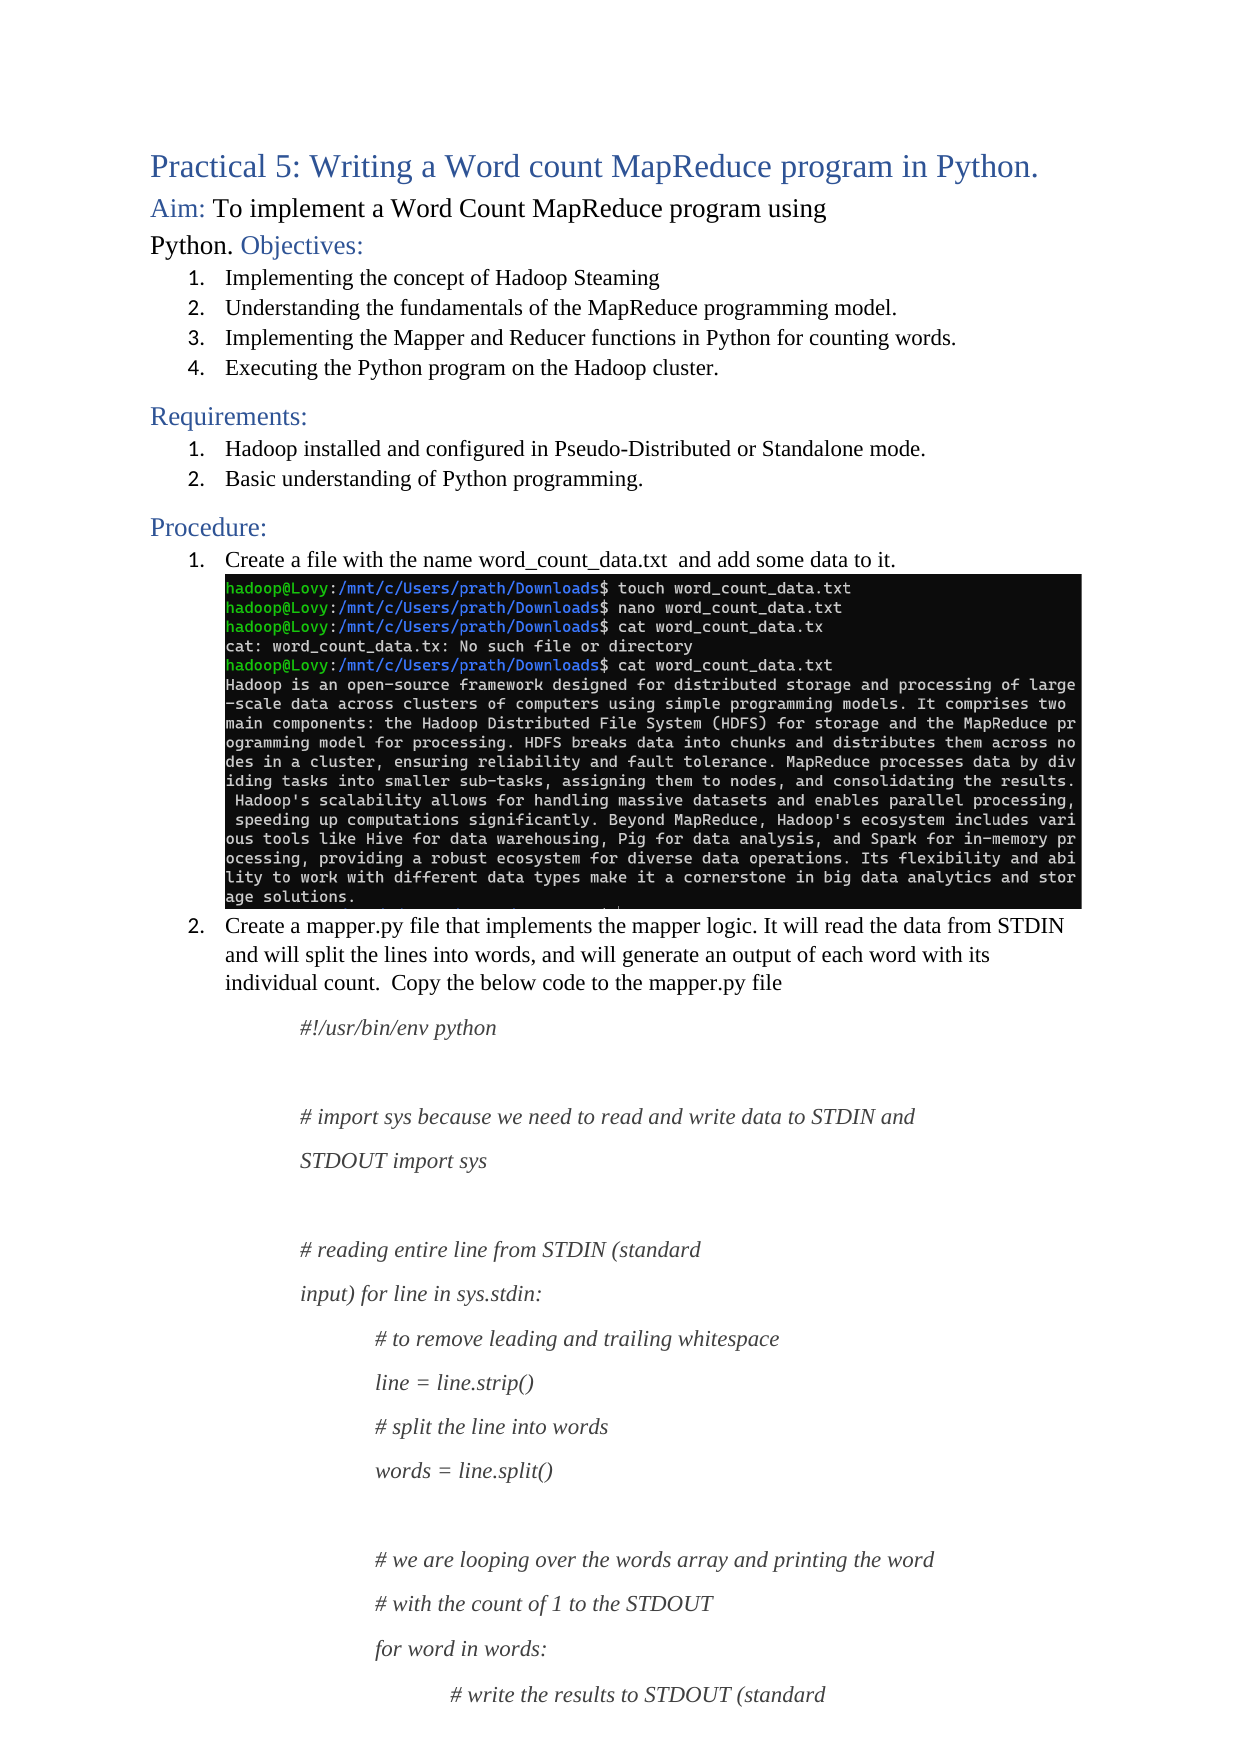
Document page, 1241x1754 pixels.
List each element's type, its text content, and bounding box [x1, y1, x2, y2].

text # to remove leading and trailing whitespace line = line.strip() [375, 1325, 784, 1395]
list Understanding the fundamentals of the MapReduce programming model. [187, 293, 1213, 321]
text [450, 1681, 901, 1707]
text #!/usr/bin/env python [300, 1014, 1213, 1041]
text # split the line into words words = line.split() [375, 1413, 610, 1483]
subtitle Requirements: [150, 400, 1213, 431]
text # import sys because we need to read and write data to STDIN and STDOUT import sys [300, 1103, 1000, 1173]
list Create a mapper.py file that implements the mapper logic. It will read the data from STDIN and will split the lines into words, and will generate an output of each word with its individual count. Copy the below code to the mapper.py file [187, 911, 1070, 996]
text # reading entire line from STDIN (standard input) for line in sys.stdin: [300, 1236, 755, 1307]
list Basic understanding of Python programming. [187, 464, 1213, 492]
list Create a file with the name word_count_data.txt and add some data to it. [187, 545, 1213, 573]
text for word in words: [375, 1634, 1213, 1662]
picture [225, 574, 1082, 909]
list Executing the Python program on the Hadoop cluster. [187, 353, 1213, 381]
subtitle Practical 5: Writing a Word count MapReduce program in Python. [150, 146, 1213, 184]
subtitle Procedure: [150, 511, 1213, 542]
list Implementing the Mapper and Reducer functions in Python for counting words. [187, 323, 1213, 351]
list Implementing the concept of Hadoop Steaming [187, 266, 1213, 290]
text # we are looping over the words array and printing the word # with the count of 1 to the STDOUT [375, 1546, 937, 1616]
subtitle Aim: To implement a Word Count MapReduce program using Python. Objectives: [150, 192, 907, 260]
list Hadoop installed and configured in Pseudo-Distributed or Standalone mode. [187, 434, 1213, 462]
